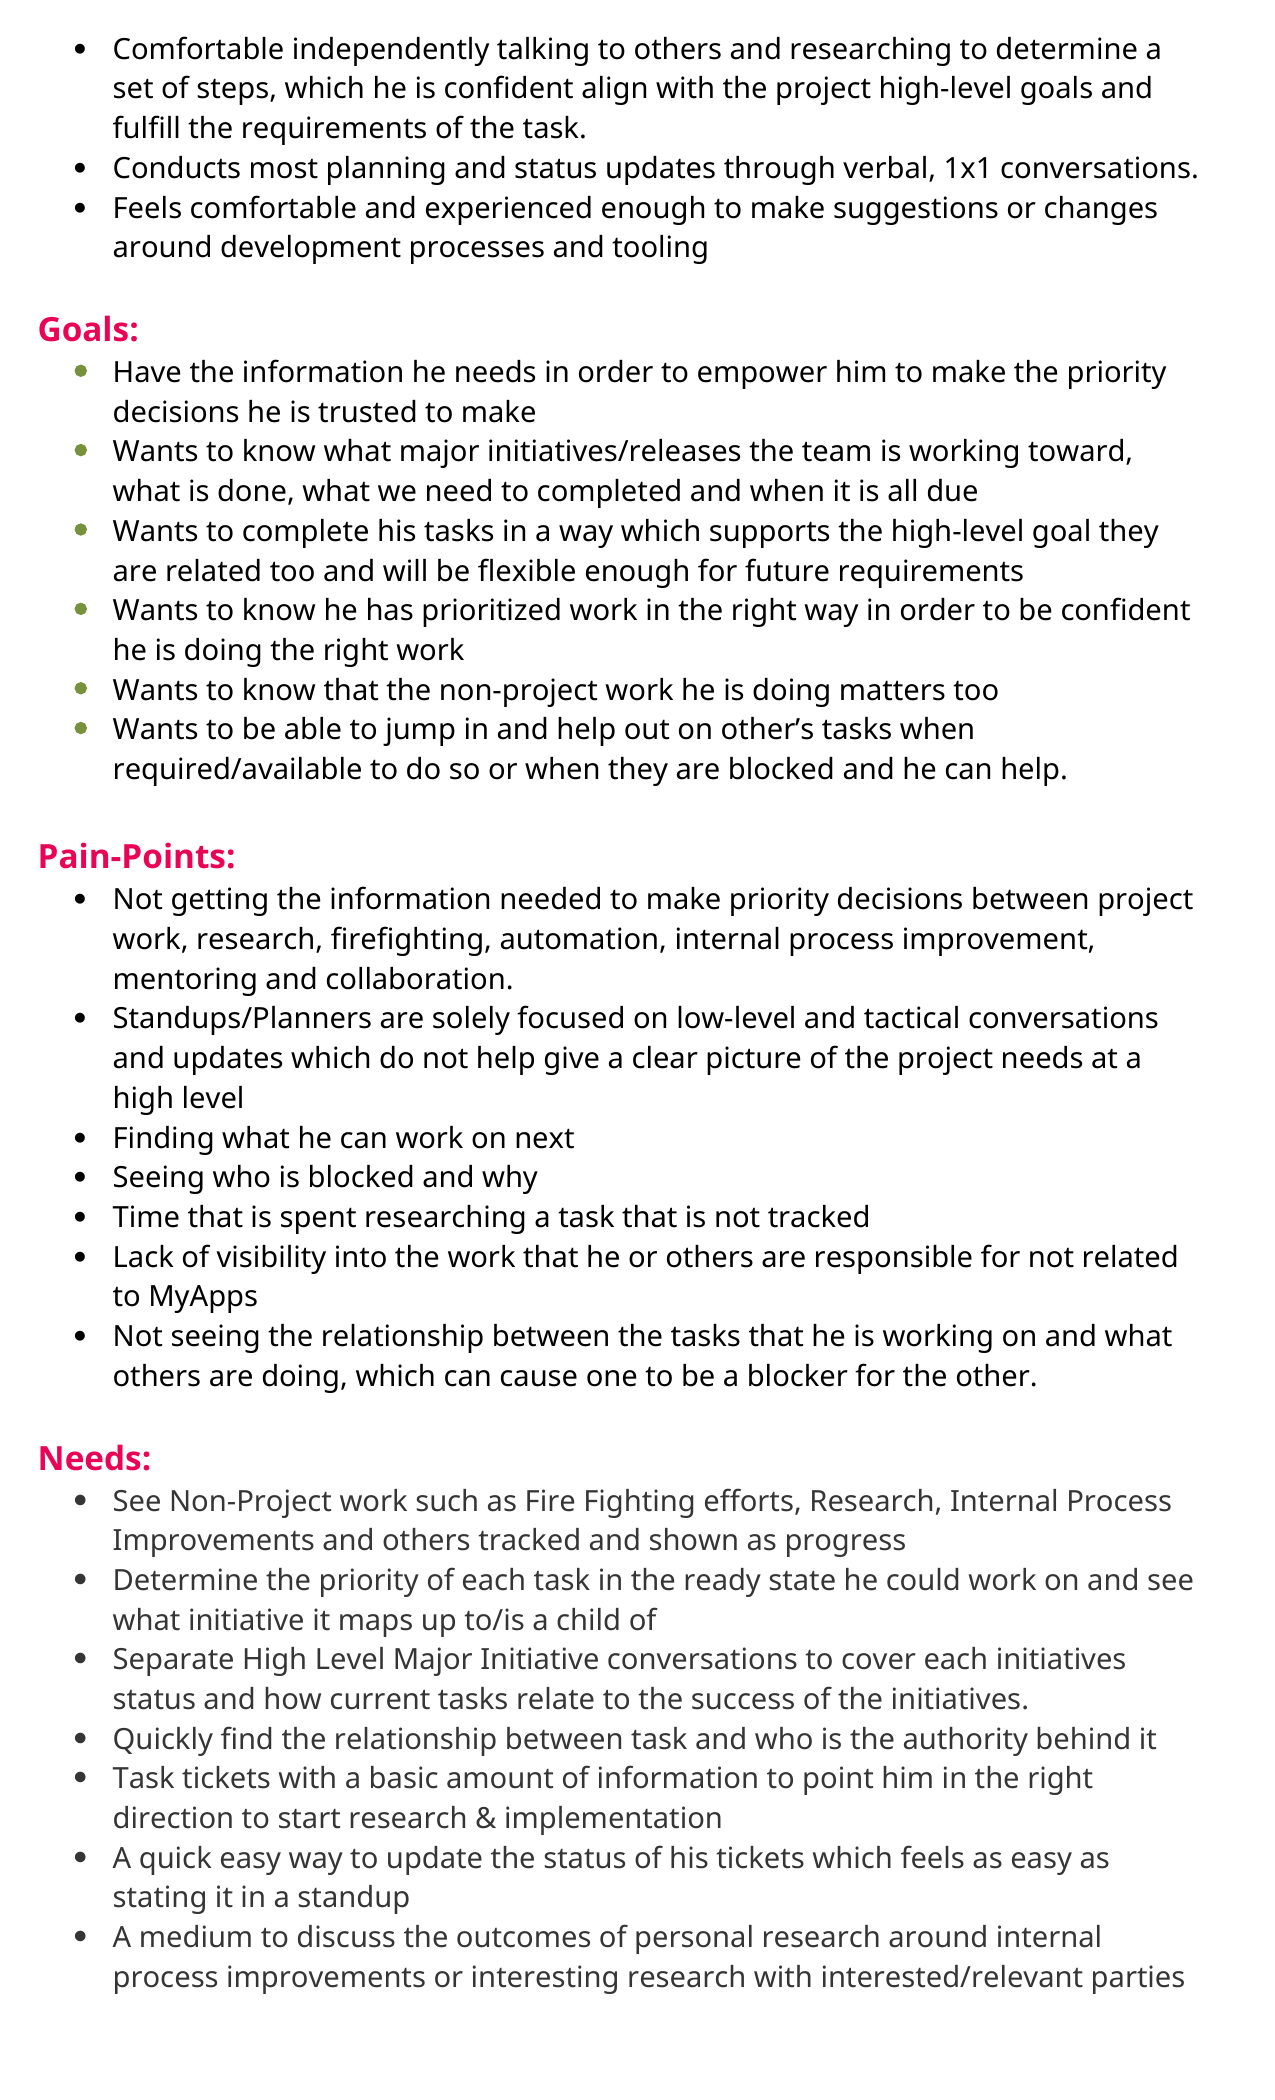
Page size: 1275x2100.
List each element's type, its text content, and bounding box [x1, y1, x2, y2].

list Seeing who is blocked and why [75, 1157, 1209, 1196]
list Lack of visibility into the work that he or others are responsible for not related to MyApps [75, 1236, 1209, 1315]
list Determine the priority of each task in the ready state he could work on and see what initiative it maps up to/is a child of [75, 1559, 1209, 1638]
list Have the information he needs in order to empower him to make the priority decisions he is trusted to make [75, 351, 1209, 431]
list Wants to know that the non-project work he is doing matters too [75, 669, 1209, 708]
list Time that is spent researching a task that is not tracked [75, 1196, 1209, 1236]
list A quick easy way to update the status of his tickets which feels as easy as stating it in a standup [75, 1837, 1209, 1916]
list Wants to know he has prioritized work in the right way in order to be confident he is doing the right work [75, 589, 1209, 669]
list Comfortable independently talking to others and researching to determine a set of steps, which he is confident align with the project high-level goals and fulfill the requirements of the task. [75, 28, 1209, 147]
list Task tickets with a basic amount of information to point him in the right direction to start research & implementation [75, 1758, 1209, 1837]
list Not getting the information needed to make priority decisions between project work, research, firefighting, automation, internal process improvement, mentoring and collaboration. [75, 879, 1209, 998]
list Finding what he can work on next [75, 1117, 1209, 1157]
list Quickly find the relationship between task and who is the authority behind it [75, 1718, 1209, 1758]
list Wants to complete his tasks in a way which supports the high-level goal they are related too and will be flexible enough for future requirements [75, 510, 1209, 589]
list See Non-Project work such as Fire Fighting efforts, Research, Internal Process Improvements and others tracked and shown as progress [75, 1480, 1209, 1559]
list Not seeing the relationship between the tasks that he is working on and what others are doing, which can cause one to be a blocker for the other. [75, 1315, 1209, 1395]
list Separate High Level Major Initiative conversations to cover each initiatives status and how current tasks relate to the success of the initiatives. [75, 1638, 1209, 1718]
text Pain-Points: [37, 833, 1209, 879]
list Standups/Planners are solely focused on low-level and tactical conversations and updates which do not help give a clear picture of the project needs at a high level [75, 998, 1209, 1117]
list Conducts most planning and status updates through verbal, 1x1 conversations. [75, 147, 1209, 187]
list Feels comfortable and experienced enough to make suggestions or changes around development processes and tooling [75, 187, 1209, 266]
text Needs: [37, 1434, 1209, 1480]
list A medium to discuss the outcomes of personal research around internal process improvements or interesting research with interested/relevant parties [75, 1916, 1209, 1996]
text Goals: [37, 306, 1209, 351]
list Wants to know what major initiatives/releases the team is working toward, what is done, what we need to completed and when it is all due [75, 431, 1209, 510]
list Wants to be able to jump in and help out on other’s tasks when required/available to do so or when they are blocked and he can help. [75, 708, 1209, 788]
